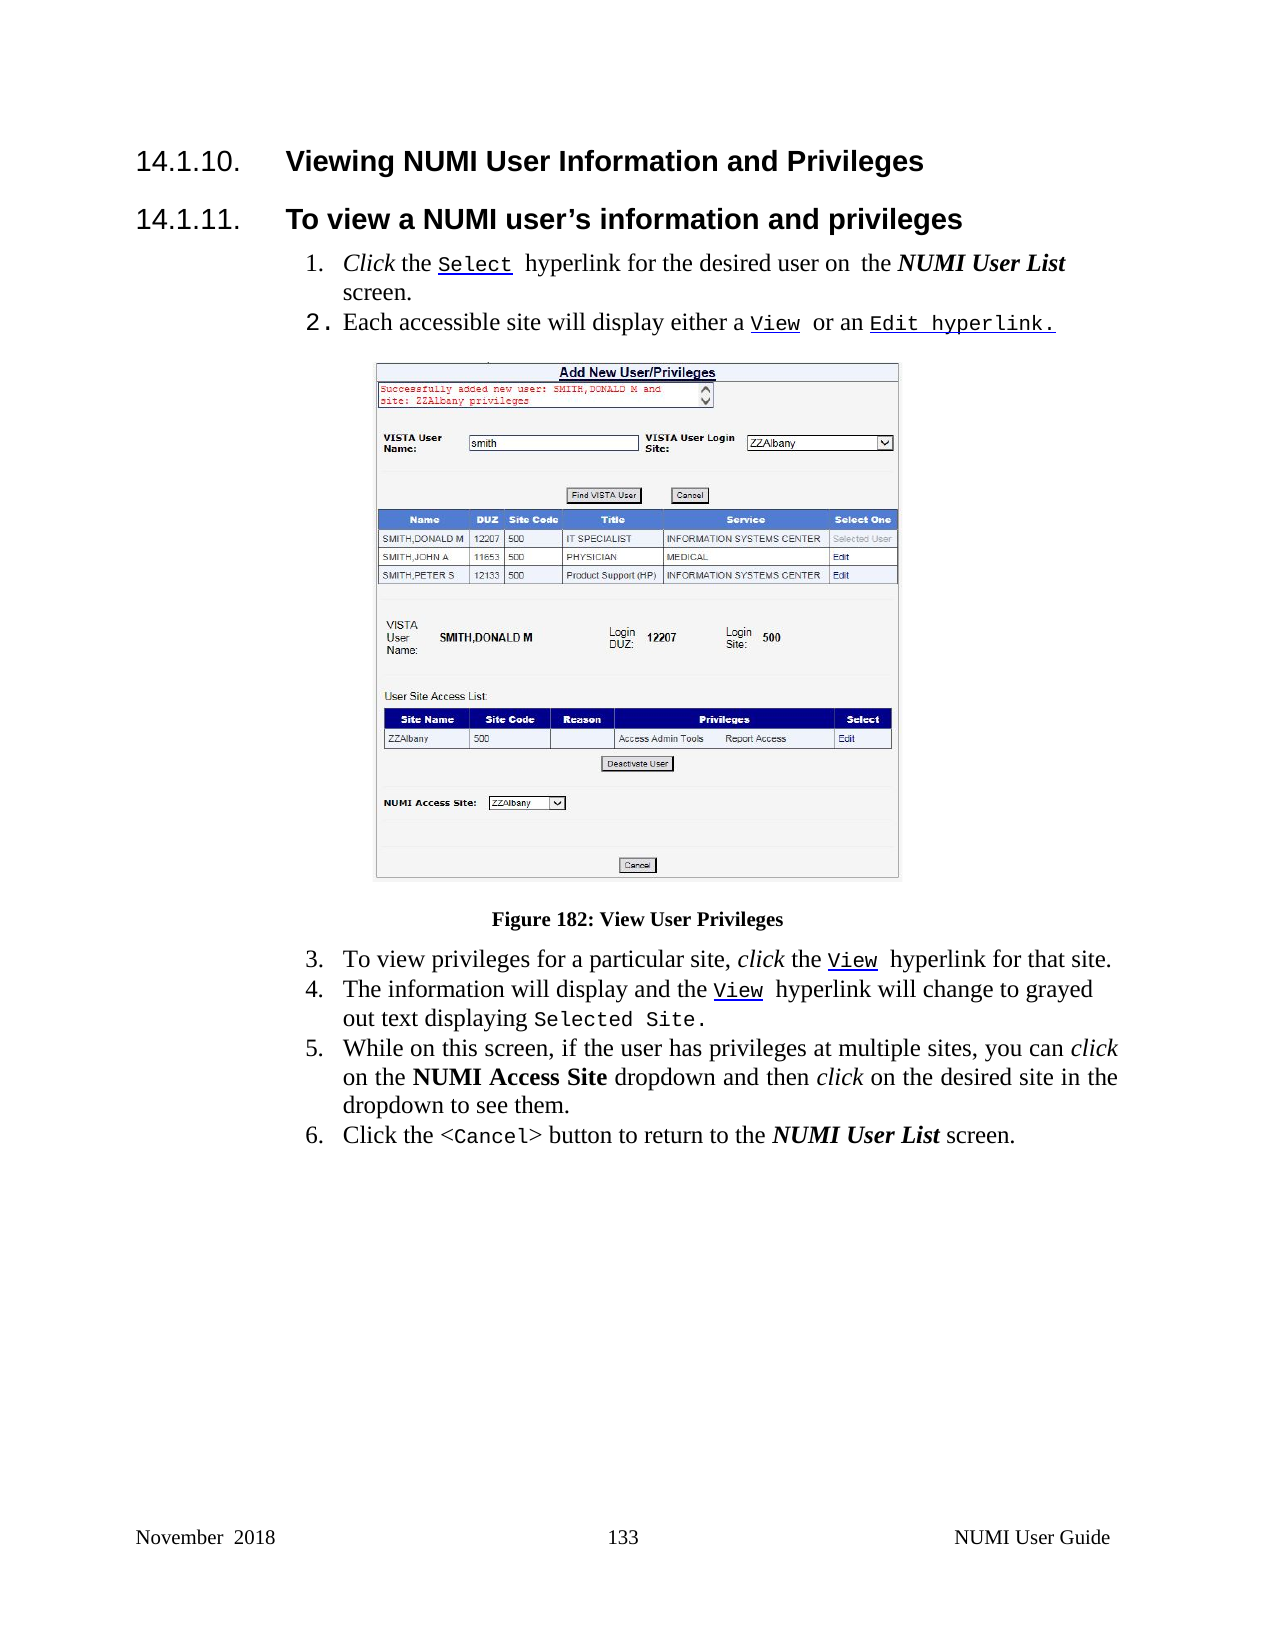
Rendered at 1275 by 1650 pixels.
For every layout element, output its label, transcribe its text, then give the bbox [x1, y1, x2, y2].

list To view privileges for a particular site, click the View hyperlink for that site. [305, 944, 1139, 974]
text Figure 182: View User Privileges [135, 907, 1139, 931]
list While on this screen, if the user has privileges at multiple sites, you can click on the NUMI Access Site dropdown and then click on the desired site in the dropdown to see them. [305, 1033, 1118, 1119]
list Click the Select hyperlink for the desired user on the NUMI User List screen. [305, 248, 1117, 306]
list Click the <Cancel> button to return to the NUMI User List screen. [305, 1120, 1139, 1149]
list Each accessible site will display either a View or an Edit hyperlink. [305, 307, 1139, 336]
list The information will display and the View hyperlink will change to grayed out text displaying Selected Site. [305, 974, 1093, 1033]
subtitle To view a NUMI user’s information and privileges [135, 202, 1139, 236]
picture [372, 362, 903, 882]
subtitle Viewing NUMI User Information and Privileges [135, 144, 1139, 177]
